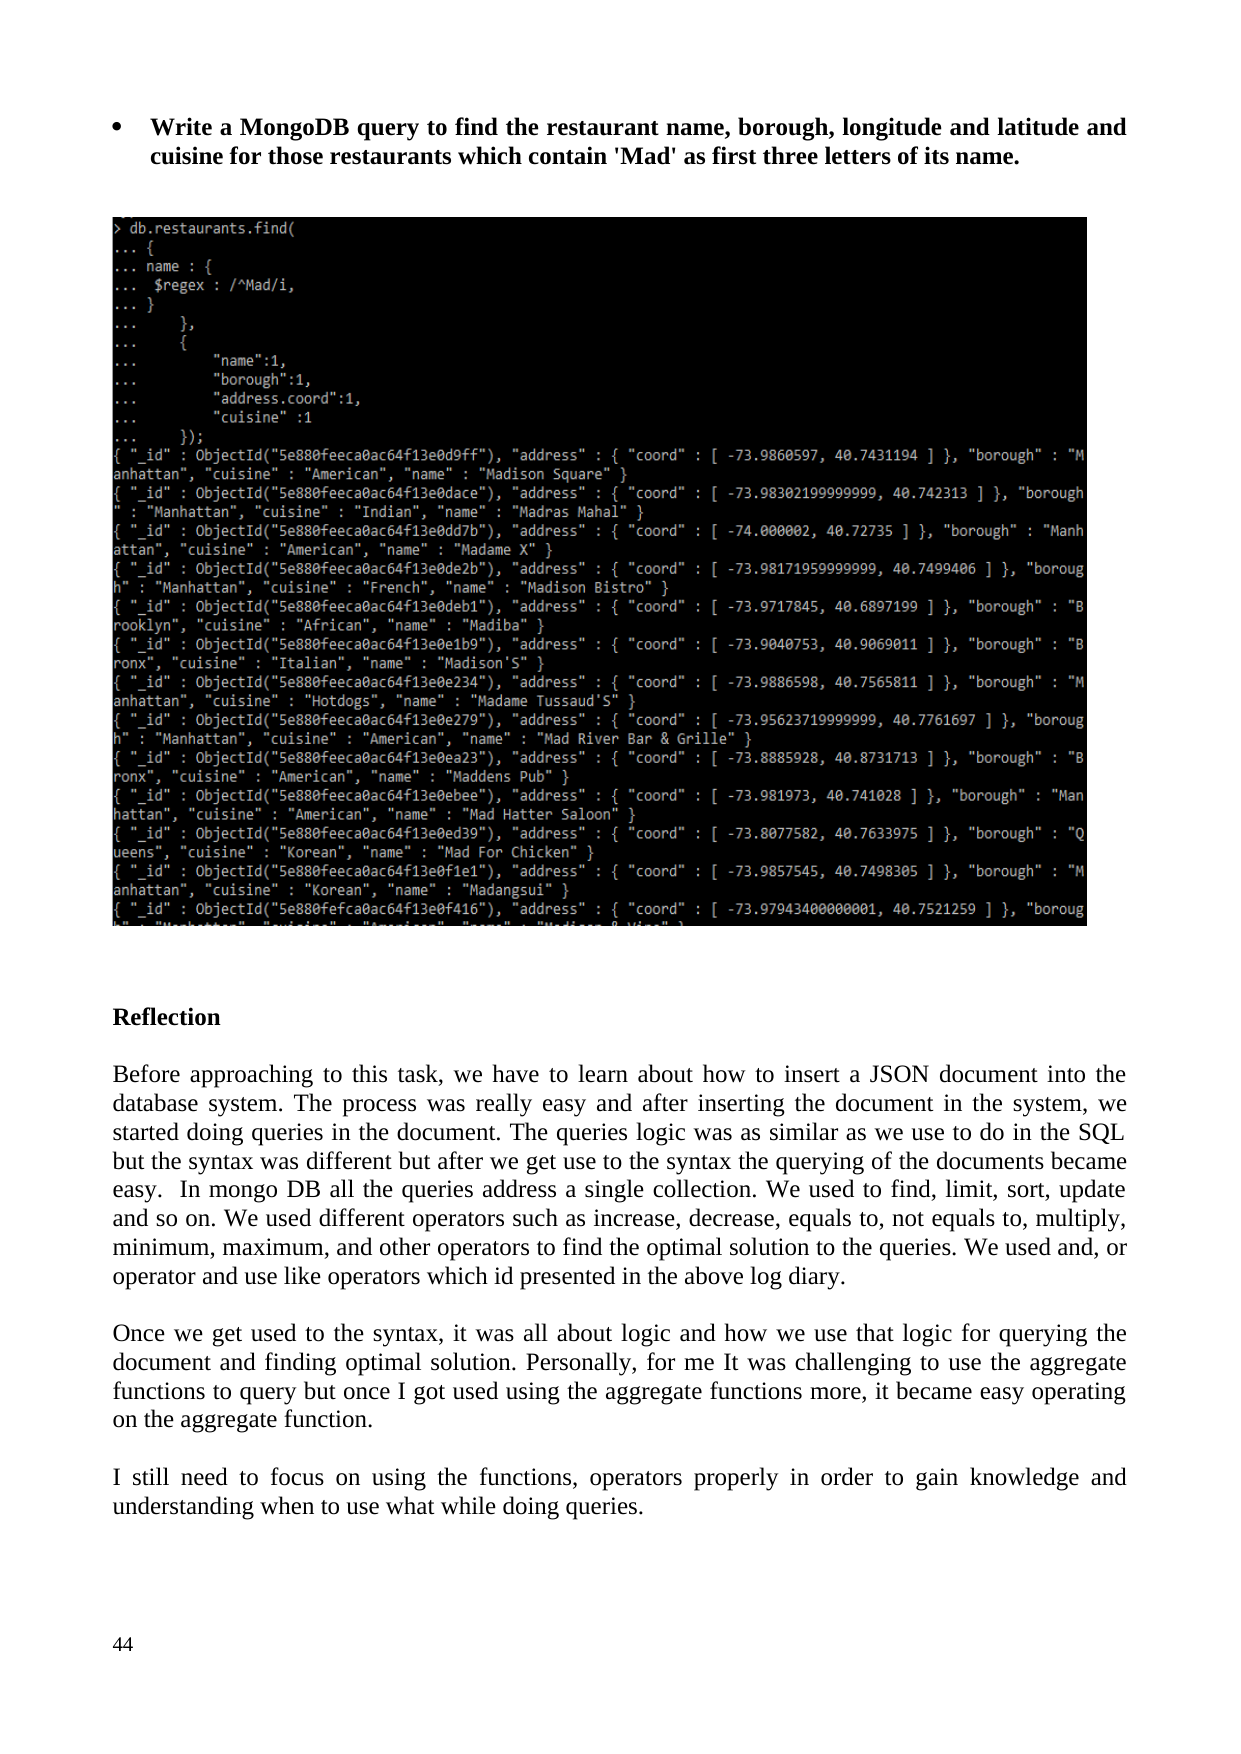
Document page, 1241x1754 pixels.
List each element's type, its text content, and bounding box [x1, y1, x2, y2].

picture [112, 217, 1087, 926]
text Once we get used to the syntax, it was all about logic and how we use that logic for querying the document and finding optimal solution. Personally, for me It was challenging to use the aggregate functions to query but once I got used using the aggregate functions more, it became easy operating on the aggregate function. [112, 1318, 1128, 1433]
text I still need to focus on using the functions, operators properly in order to gain knowledge and understanding when to use what while doing queries. [112, 1462, 1128, 1519]
text Reflection [112, 1002, 1128, 1031]
text Before approaching to this task, we have to learn about how to insert a JSON document into the database system. The process was really easy and after inserting the document in the system, we started doing queries in the document. The queries logic was as similar as we use to do in the SQL but the syntax was different but after we get use to the syntax the querying of the documents became easy. In mongo DB all the queries address a single collection. We used to find, limit, sort, update and so on. We used different operators such as increase, decrease, equals to, not equals to, multiply, minimum, maximum, and other operators to find the optimal solution to the queries. We used and, or operator and use like operators which id presented in the above log diary. [112, 1059, 1128, 1289]
list Write a MongoDB query to find the restaurant name, borough, longitude and latitude and cuisine for those restaurants which contain 'Mad' as first three letters of its name. [112, 112, 1128, 170]
